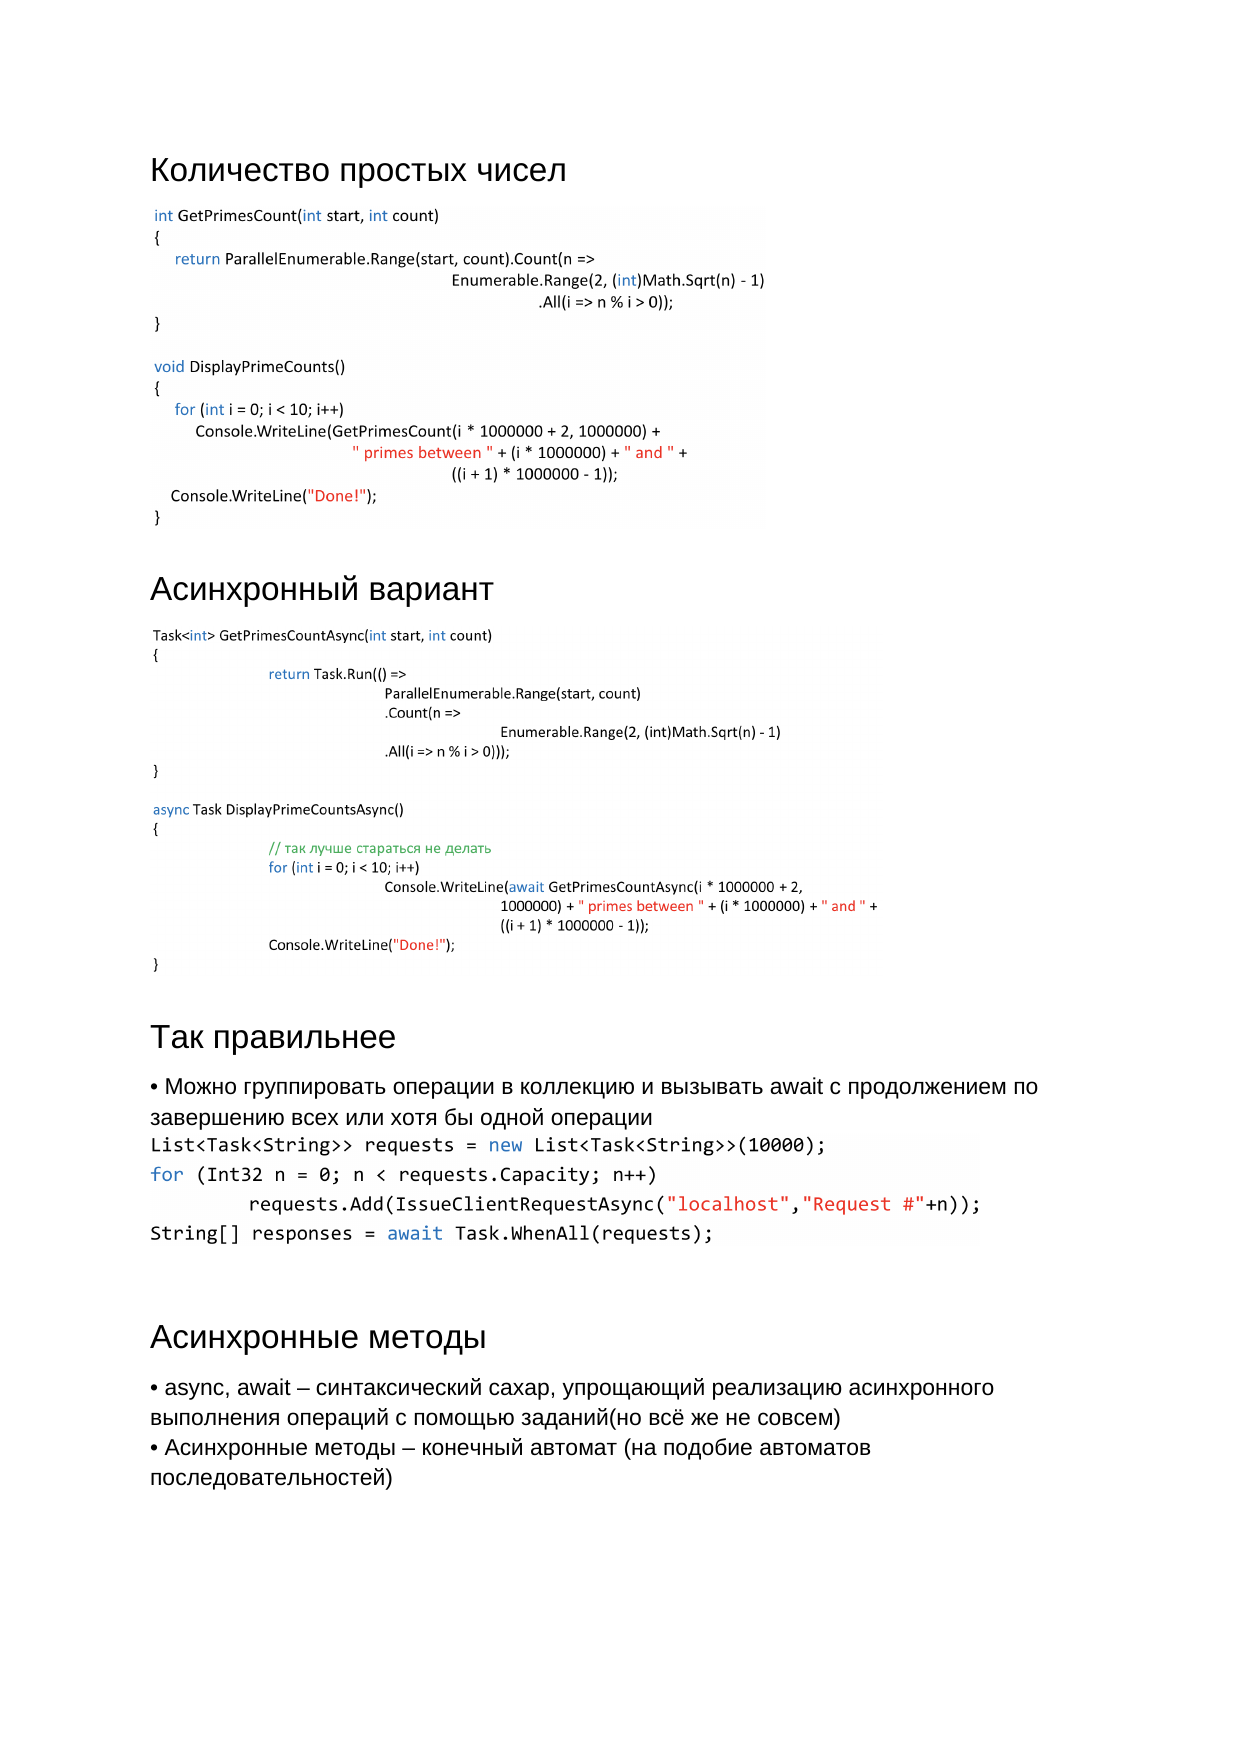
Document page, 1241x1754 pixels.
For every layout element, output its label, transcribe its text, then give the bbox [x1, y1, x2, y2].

text • Асинхронные методы – конечный автомат (на подобие автоматов последовательностей) [150, 1434, 1090, 1491]
subtitle Асинхронный вариант [150, 569, 1090, 608]
picture [150, 1133, 981, 1246]
picture [150, 626, 884, 976]
subtitle Асинхронные методы [150, 1317, 1090, 1356]
subtitle Так правильнее [150, 1017, 1090, 1055]
picture [150, 206, 767, 529]
subtitle Количество простых чисел [150, 150, 1090, 188]
text • Можно группировать операции в коллекцию и вызывать await с продолжением по завершению всех или хотя бы одной операции [150, 1073, 1090, 1130]
text • async, await – синтаксический сахар, упрощающий реализацию асинхронного выполнения операций с помощью заданий(но всё же не совсем) [150, 1374, 1090, 1430]
